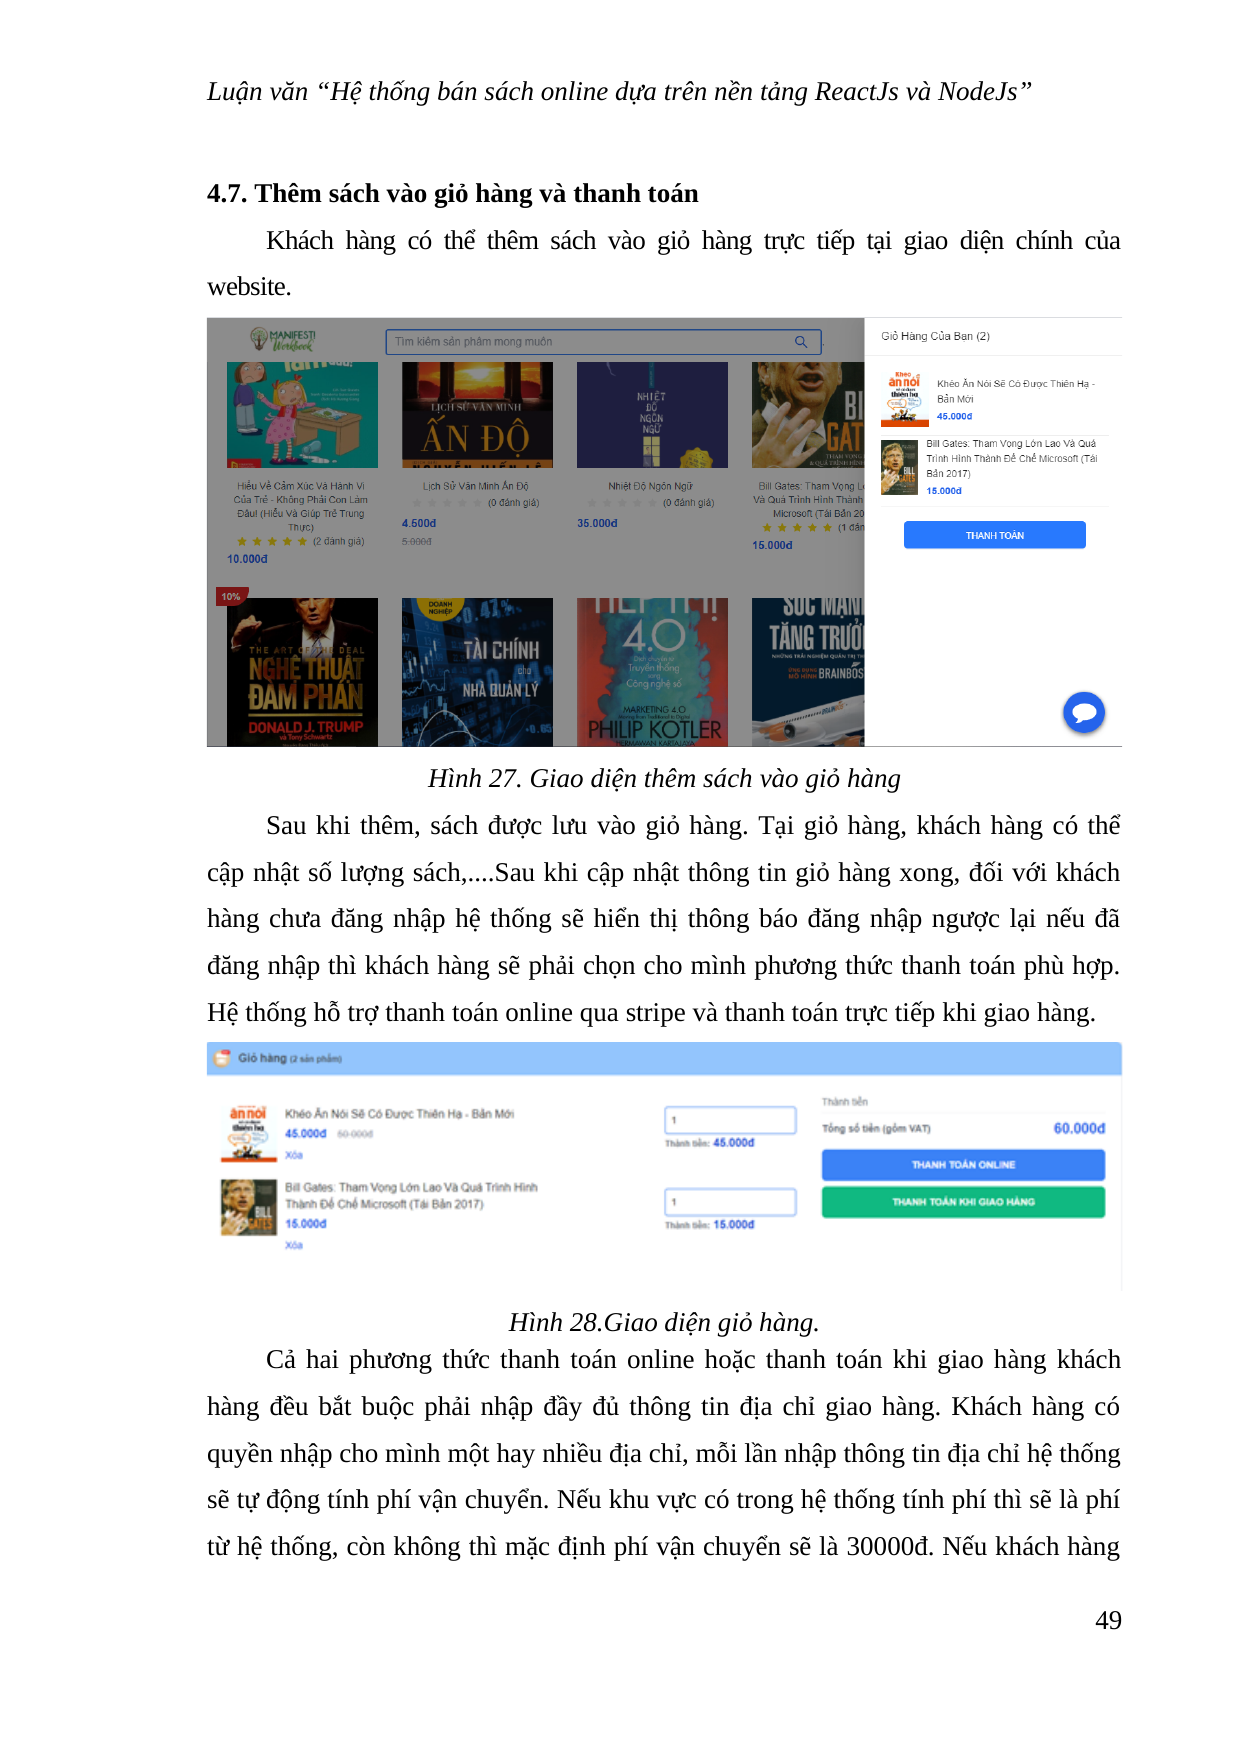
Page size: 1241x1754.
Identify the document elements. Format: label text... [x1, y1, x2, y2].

text Sau khi thêm, sách được lưu vào giỏ hàng. Tại giỏ hàng, khách hàng có thể cập nhật số lượng sách,....Sau khi cập nhật thông tin giỏ hàng xong, đối với khách hàng chưa đăng nhập hệ thống sẽ hiển thị thông báo đăng nhập ngược lại nếu đã đăng nhập thì khách hàng sẽ phải chọn cho mình phương thức thanh toán phù hợp. Hệ thống hỗ trợ thanh toán online qua stripe và thanh toán trực tiếp khi giao hàng. [207, 809, 1122, 1027]
text Hình 28.Giao diện giỏ hàng. [207, 1306, 1122, 1337]
text Hình 27. Giao diện thêm sách vào giỏ hàng [207, 762, 1122, 793]
text 4.7. Thêm sách vào giỏ hàng và thanh toán [207, 177, 1122, 208]
text Khách hàng có thể thêm sách vào giỏ hàng trực tiếp tại giao diện chính của website. [207, 224, 1122, 302]
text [207, 1343, 1122, 1561]
picture [206, 1042, 1123, 1291]
picture [206, 317, 1123, 747]
